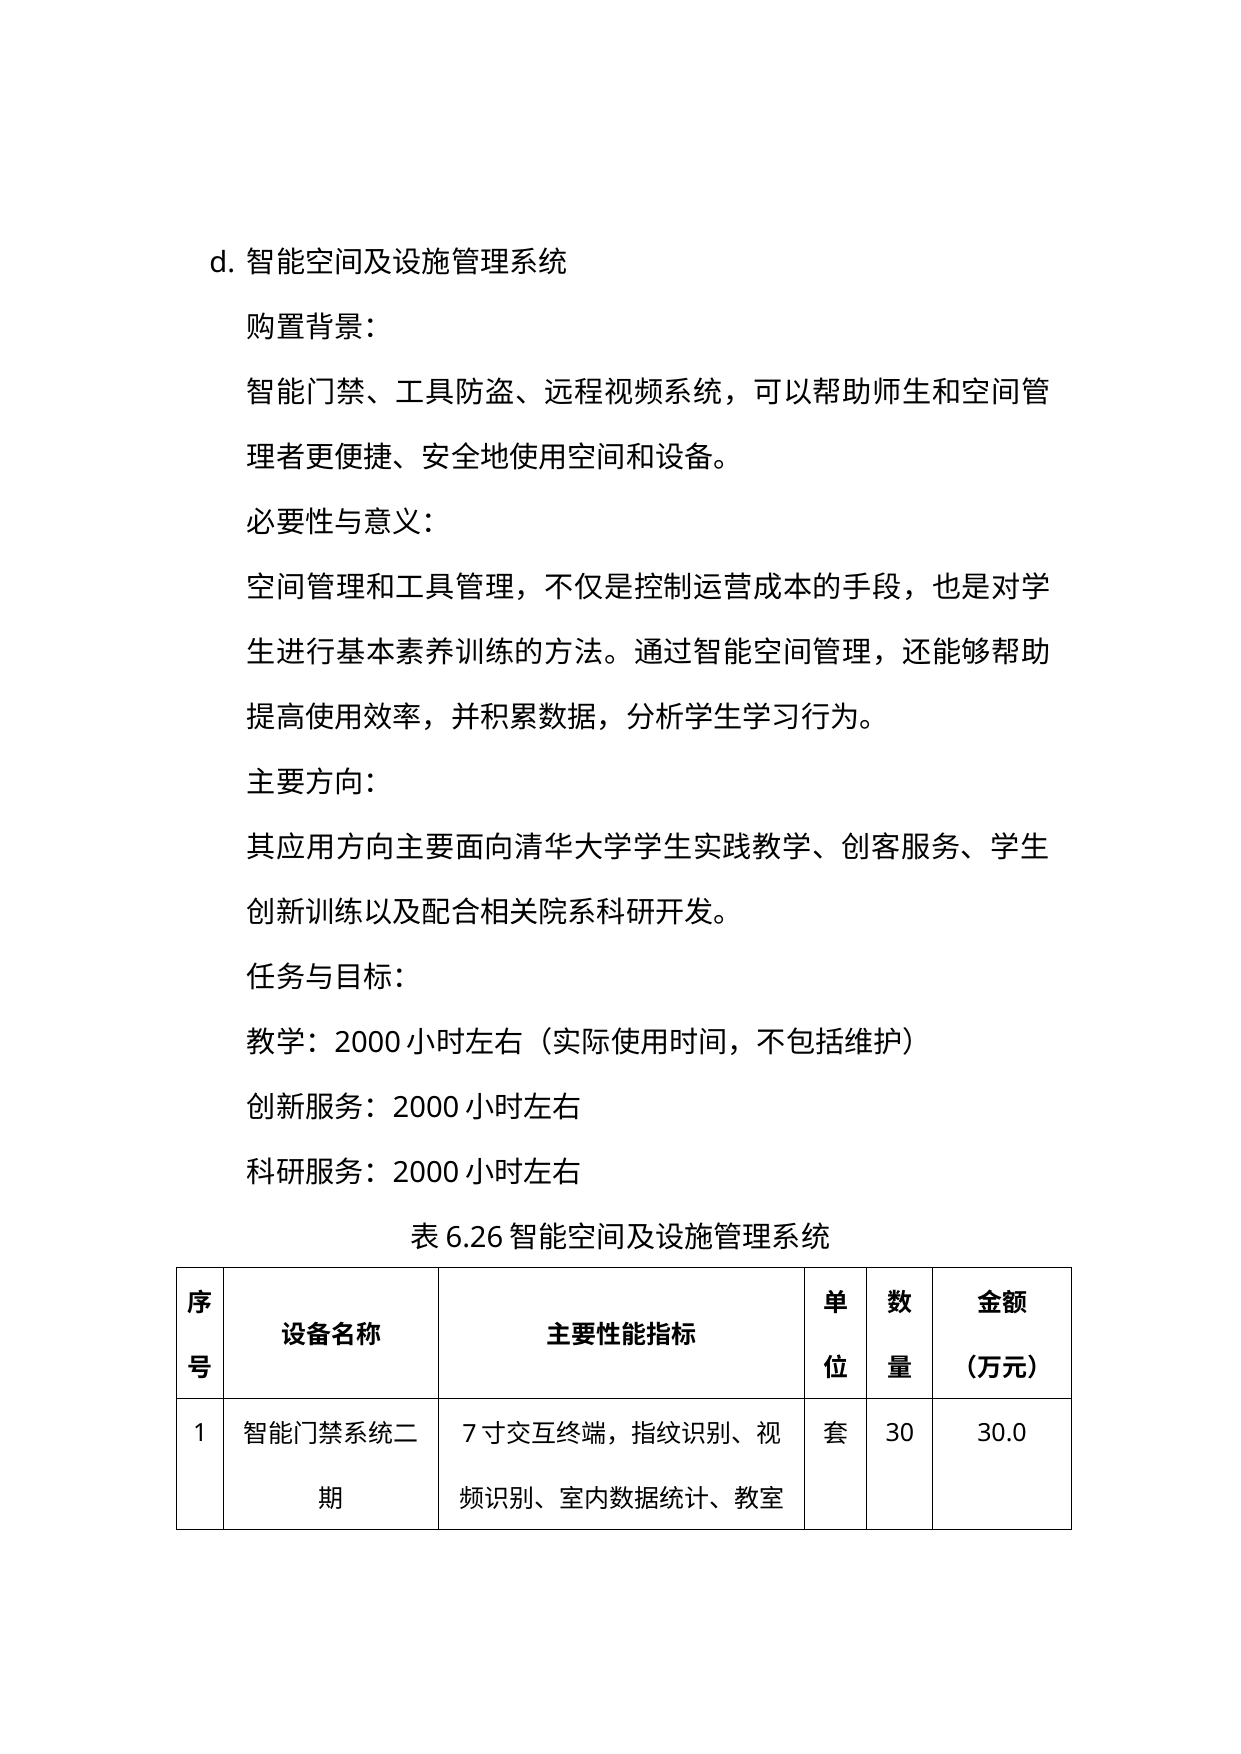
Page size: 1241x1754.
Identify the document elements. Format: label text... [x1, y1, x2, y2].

text 创新服务：2000小时左右 [247, 1072, 1053, 1137]
text 购置背景： [247, 292, 1053, 357]
table_header 金额 （万元） [933, 1268, 1071, 1398]
table_cell 30 [867, 1399, 932, 1529]
text 智能门禁、工具防盗、远程视频系统，可以帮助师生和空间管理者更便捷、安全地使用空间和设备。 [247, 357, 1053, 487]
table_cell 1 [177, 1399, 223, 1529]
text 主要方向： [247, 747, 1053, 812]
text 表6.26智能空间及设施管理系统 [187, 1202, 1053, 1267]
text 必要性与意义： [247, 487, 1053, 552]
text 教学：2000小时左右（实际使用时间，不包括维护） [247, 1007, 1053, 1072]
list 智能空间及设施管理系统 [209, 227, 1053, 292]
text 科研服务：2000小时左右 [247, 1137, 1053, 1202]
table_cell 套 [805, 1399, 866, 1529]
text 空间管理和工具管理，不仅是控制运营成本的手段，也是对学生进行基本素养训练的方法。通过智能空间管理，还能够帮助提高使用效率，并积累数据，分析学生学习行为。 [247, 552, 1053, 747]
text 任务与目标： [247, 942, 1053, 1007]
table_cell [439, 1399, 804, 1529]
table_header 主要性能指标 [439, 1268, 804, 1398]
table_cell 30.0 [933, 1399, 1071, 1529]
table_header 数量 [867, 1268, 932, 1398]
table_header 单位 [805, 1268, 866, 1398]
table_header 序号 [177, 1268, 223, 1398]
text 其应用方向主要面向清华大学学生实践教学、创客服务、学生创新训练以及配合相关院系科研开发。 [247, 812, 1053, 942]
table_header 设备名称 [224, 1268, 438, 1398]
table_cell 智能门禁系统二期 [224, 1399, 438, 1529]
